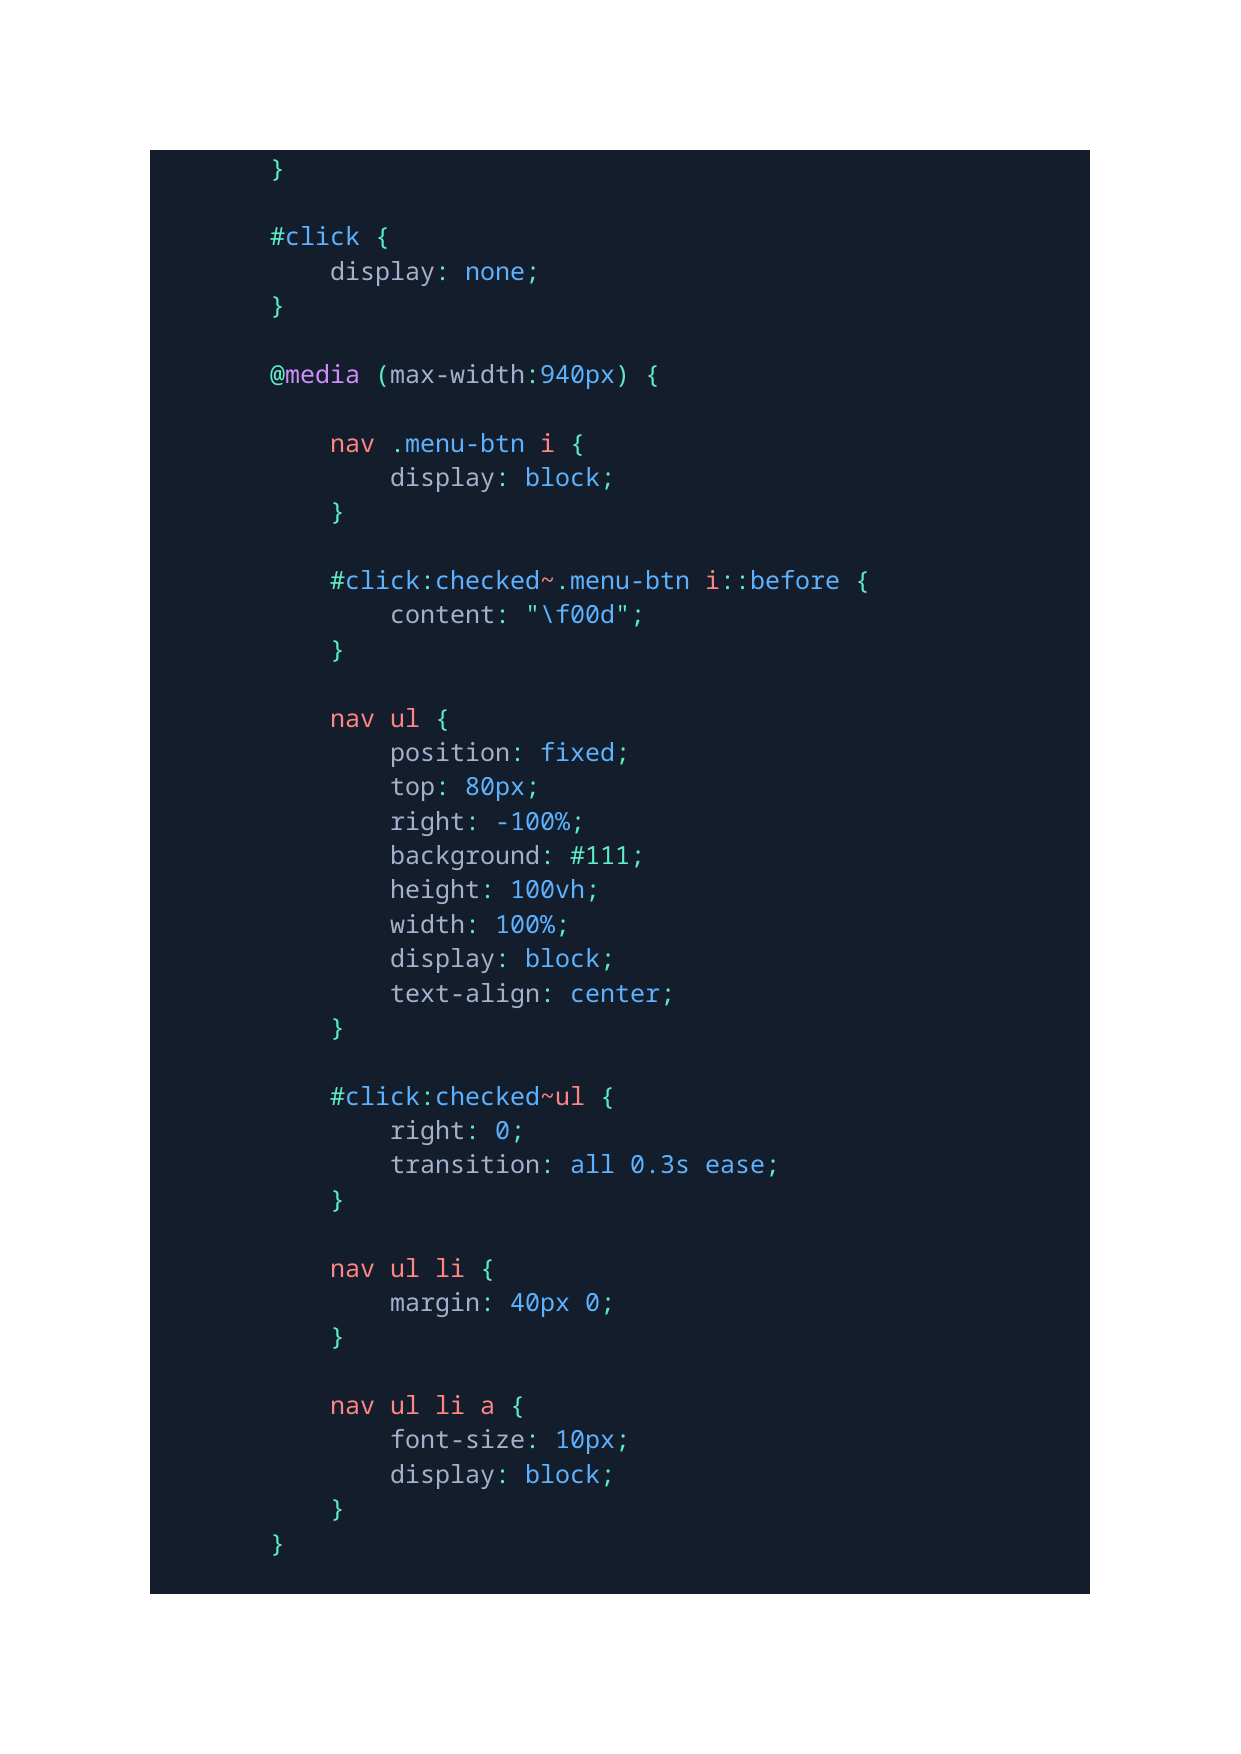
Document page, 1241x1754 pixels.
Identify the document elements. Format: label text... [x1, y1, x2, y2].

text nav ul { [150, 700, 1090, 734]
text height: 100vh; [150, 872, 1090, 906]
text top: 80px; [150, 769, 1090, 803]
text display: block; [150, 1456, 1090, 1491]
text } [150, 1319, 1090, 1353]
text text-align: center; [150, 975, 1090, 1009]
text #click { [150, 219, 1090, 253]
text right: 0; [150, 1112, 1090, 1147]
text nav ul li { [150, 1250, 1090, 1284]
text #click:checked~.menu-btn i::before { [150, 562, 1090, 597]
text } [150, 1491, 1090, 1525]
text } [150, 287, 1090, 322]
text } [150, 1009, 1090, 1044]
text content: "\f00d"; [150, 597, 1090, 631]
text } [150, 1525, 1090, 1559]
text font-size: 10px; [150, 1422, 1090, 1456]
text } [150, 1181, 1090, 1216]
text position: fixed; [150, 734, 1090, 769]
text } [150, 631, 1090, 666]
text margin: 40px 0; [150, 1284, 1090, 1319]
text nav ul li a { [150, 1387, 1090, 1422]
text display: none; [150, 253, 1090, 287]
text background: #111; [150, 837, 1090, 872]
text } [150, 494, 1090, 528]
text transition: all 0.3s ease; [150, 1147, 1090, 1181]
text right: -100%; [150, 803, 1090, 837]
text display: block; [150, 941, 1090, 975]
text } [150, 150, 1090, 184]
text display: block; [150, 459, 1090, 494]
text width: 100%; [150, 906, 1090, 941]
text #click:checked~ul { [150, 1078, 1090, 1112]
text @media (max-width:940px) { [150, 356, 1090, 391]
text nav .menu-btn i { [150, 425, 1090, 459]
